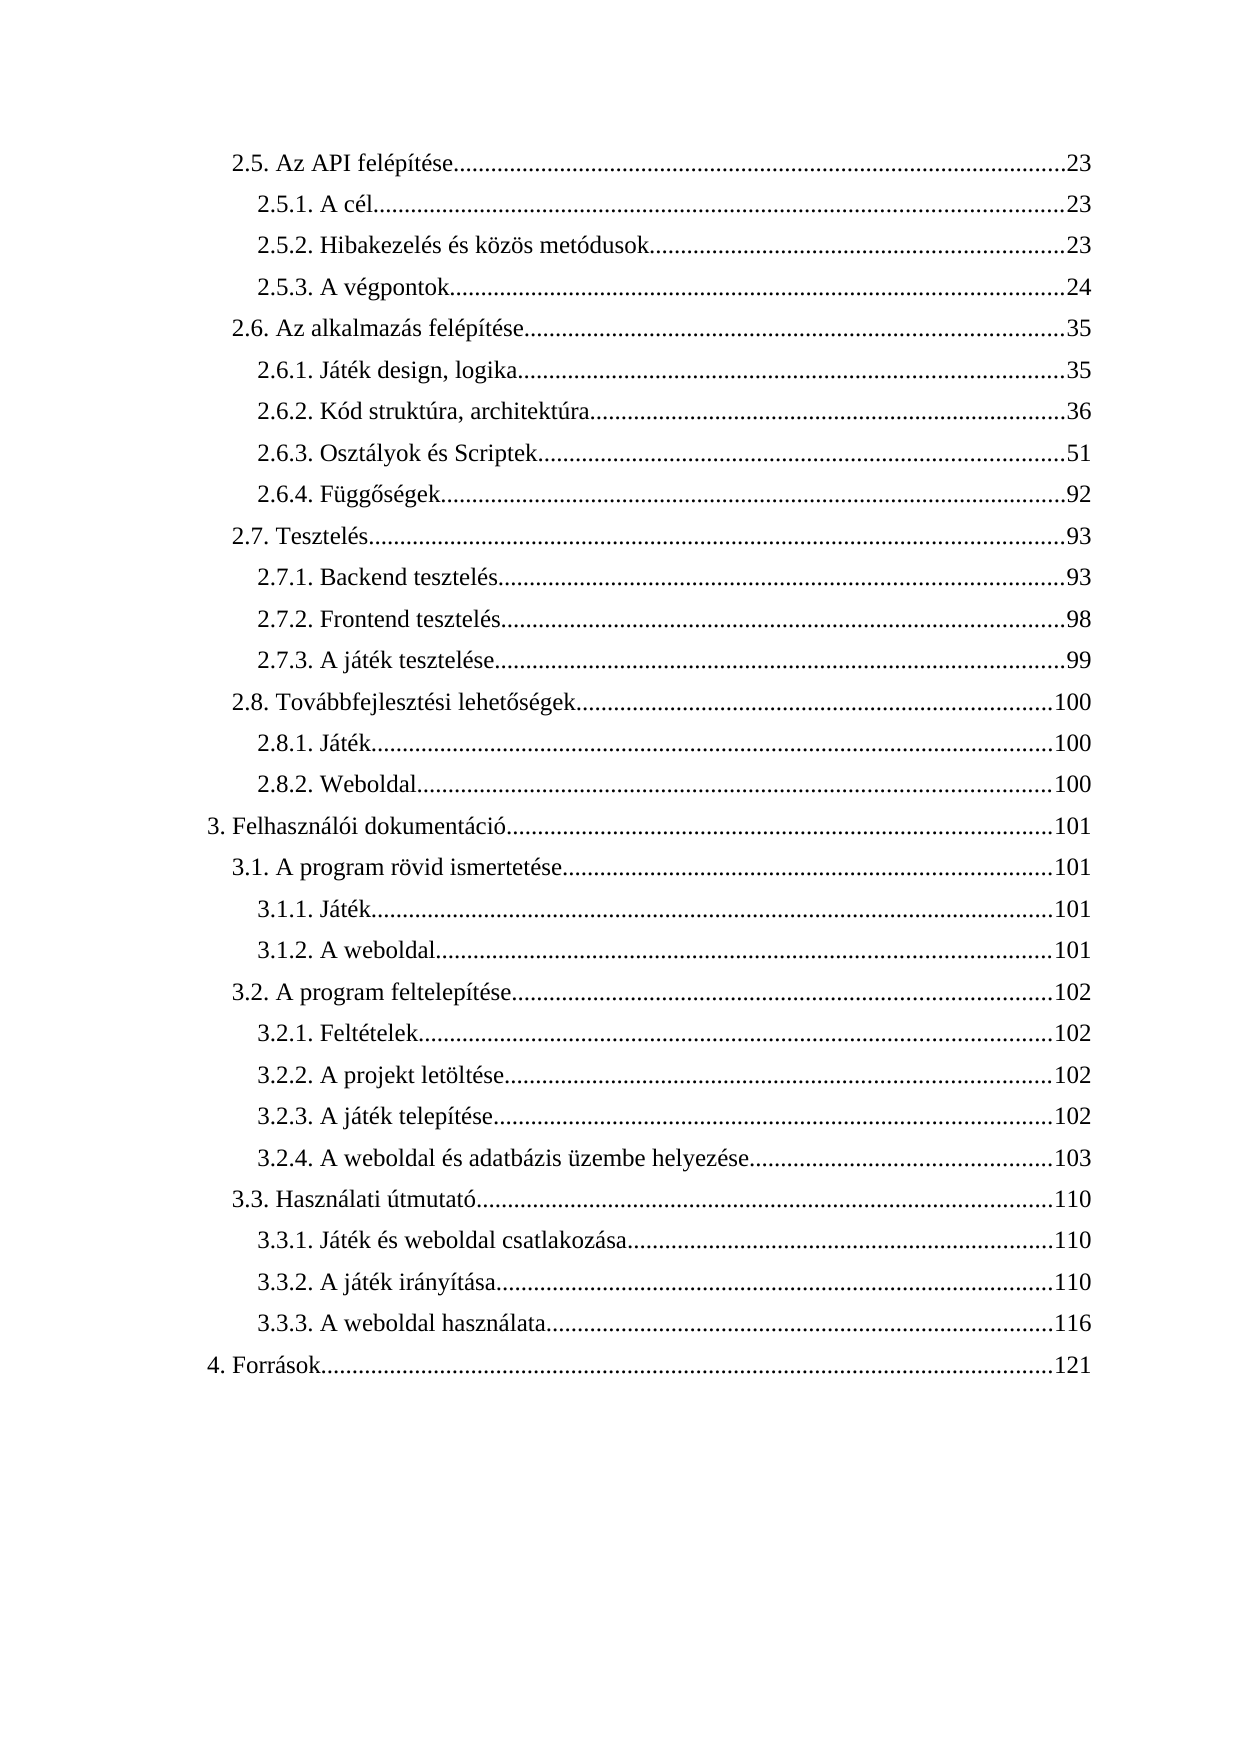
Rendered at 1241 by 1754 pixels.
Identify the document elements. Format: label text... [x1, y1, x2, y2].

text 2.6.4. Függőségek 92 [257, 479, 1092, 508]
text 2.7.1. Backend tesztelés 93 [257, 562, 1092, 591]
text 2.5.1. A cél 23 [257, 189, 1092, 218]
text 2.6.3. Osztályok és Scriptek 51 [257, 438, 1092, 467]
text 2.8. Továbbfejlesztési lehetőségek 100 [232, 687, 1092, 715]
text 2.7. Tesztelés 93 [232, 521, 1092, 549]
text 3.2.3. A játék telepítése 102 [257, 1101, 1092, 1130]
text 2.5.2. Hibakezelés és közös metódusok 23 [257, 231, 1092, 259]
text 2.5.3. A végpontok 24 [257, 272, 1092, 301]
text 3.3. Használati útmutató 110 [232, 1184, 1092, 1213]
text 3.2.2. A projekt letöltése 102 [257, 1060, 1092, 1088]
text 3. Felhasználói dokumentáció 101 [207, 811, 1092, 840]
text 2.7.3. A játék tesztelése 99 [257, 645, 1092, 674]
text 2.7.2. Frontend tesztelés 98 [257, 604, 1092, 632]
text 3.2. A program feltelepítése 102 [232, 977, 1092, 1006]
text 3.3.3. A weboldal használata 116 [257, 1308, 1092, 1337]
text 3.2.4. A weboldal és adatbázis üzembe helyezése 103 [257, 1143, 1092, 1171]
text 2.6.1. Játék design, logika 35 [257, 355, 1092, 384]
text 2.6.2. Kód struktúra, architektúra 36 [257, 396, 1092, 425]
text 2.5. Az API felépítése 23 [232, 148, 1092, 176]
text 3.1.2. A weboldal 101 [257, 935, 1092, 964]
text 3.2.1. Feltételek 102 [257, 1018, 1092, 1047]
text 2.8.1. Játék 100 [257, 728, 1092, 757]
text 4. Források 121 [207, 1350, 1092, 1379]
text 3.3.1. Játék és weboldal csatlakozása 110 [257, 1226, 1092, 1254]
text 3.1.1. Játék 101 [257, 894, 1092, 923]
text 2.8.2. Weboldal 100 [257, 769, 1092, 798]
text 3.1. A program rövid ismertetése 101 [232, 852, 1092, 881]
text 3.3.2. A játék irányítása 110 [257, 1267, 1092, 1296]
text 2.6. Az alkalmazás felépítése 35 [232, 313, 1092, 342]
